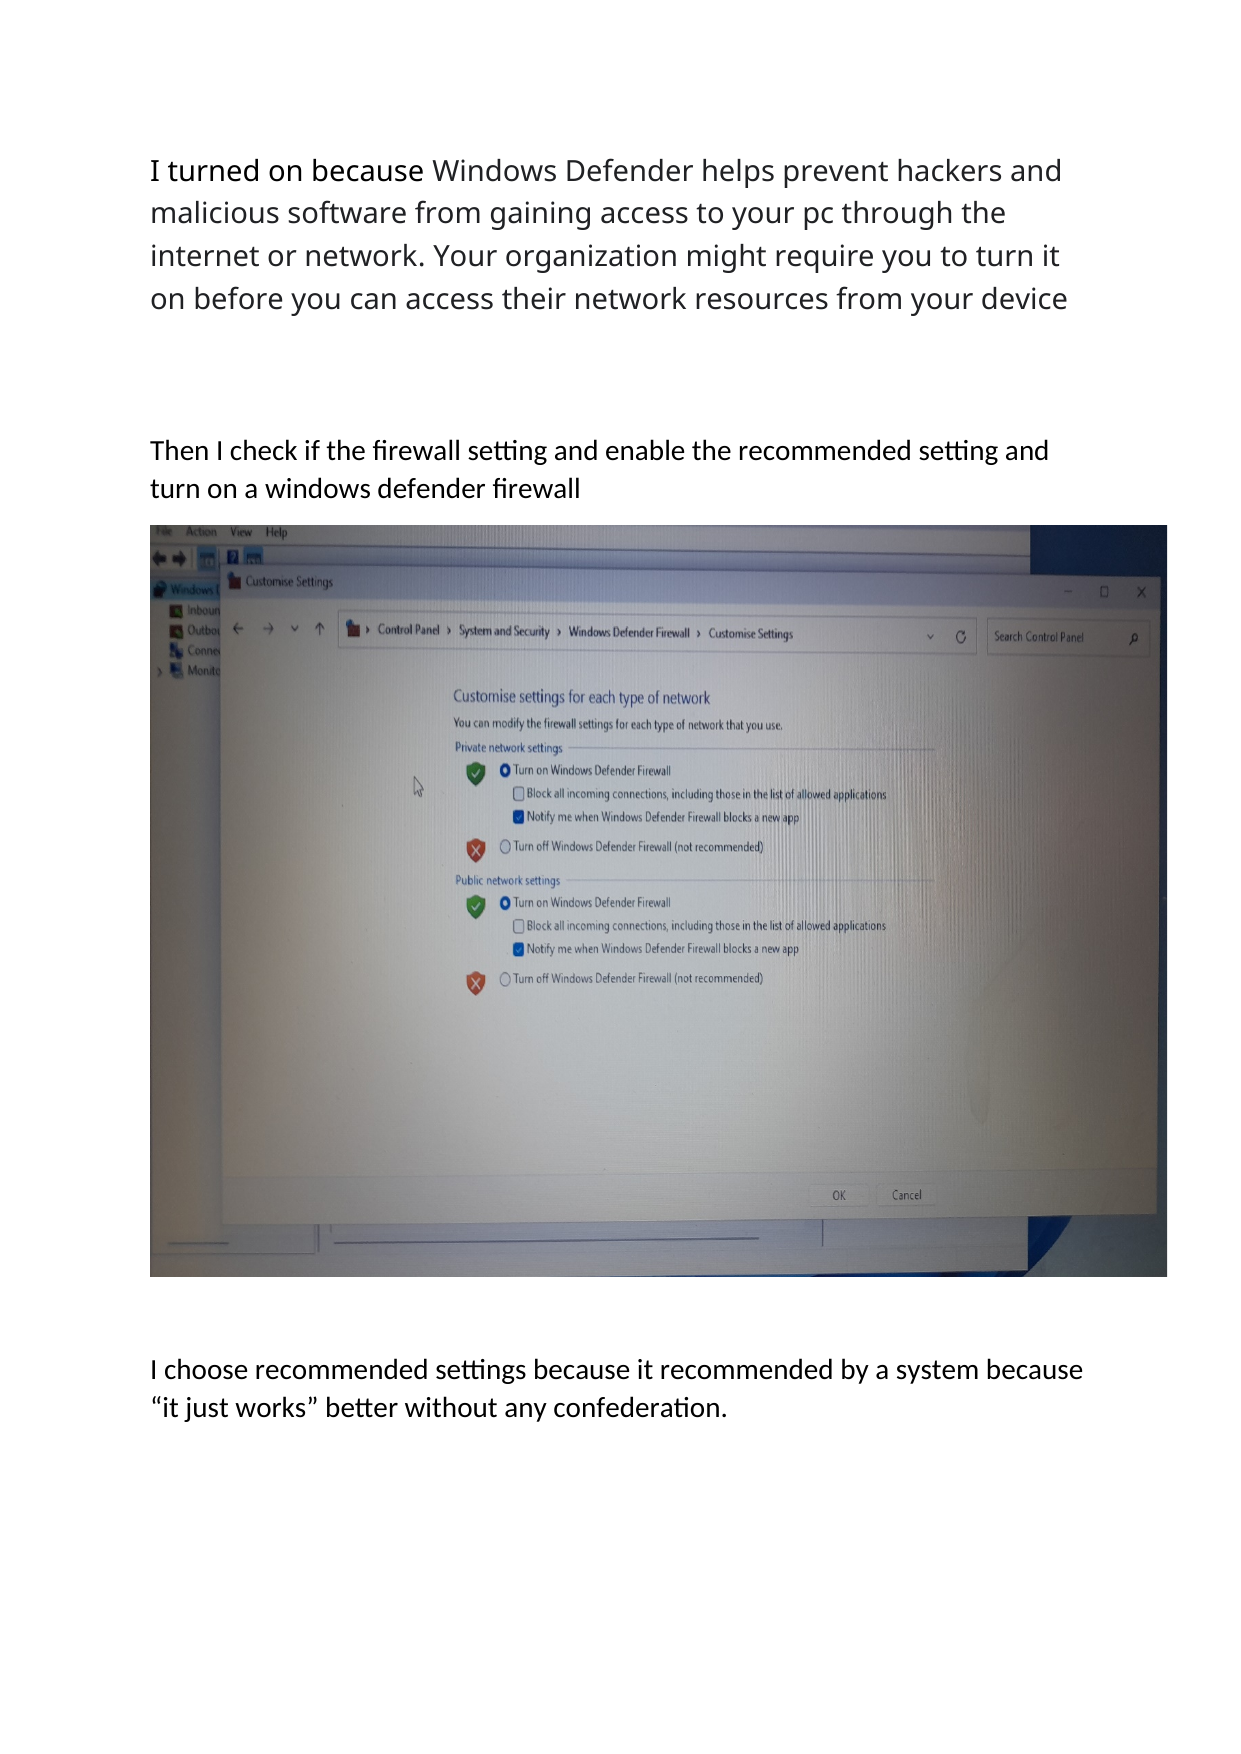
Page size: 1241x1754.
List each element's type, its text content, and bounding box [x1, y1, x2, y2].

text Then I check if the firewall setting and enable the recommended setting and turn on a windows defender firewall [150, 432, 1090, 506]
picture [150, 525, 1168, 1277]
text I choose recommended settings because it recommended by a system because “it just works” better without any confederation. [150, 1351, 1090, 1425]
text I turned on because Windows Defender helps prevent hackers and malicious software from gaining access to your pc through the internet or network. Your organization might require you to turn it on before you can access their network resources from your device [150, 150, 1090, 318]
